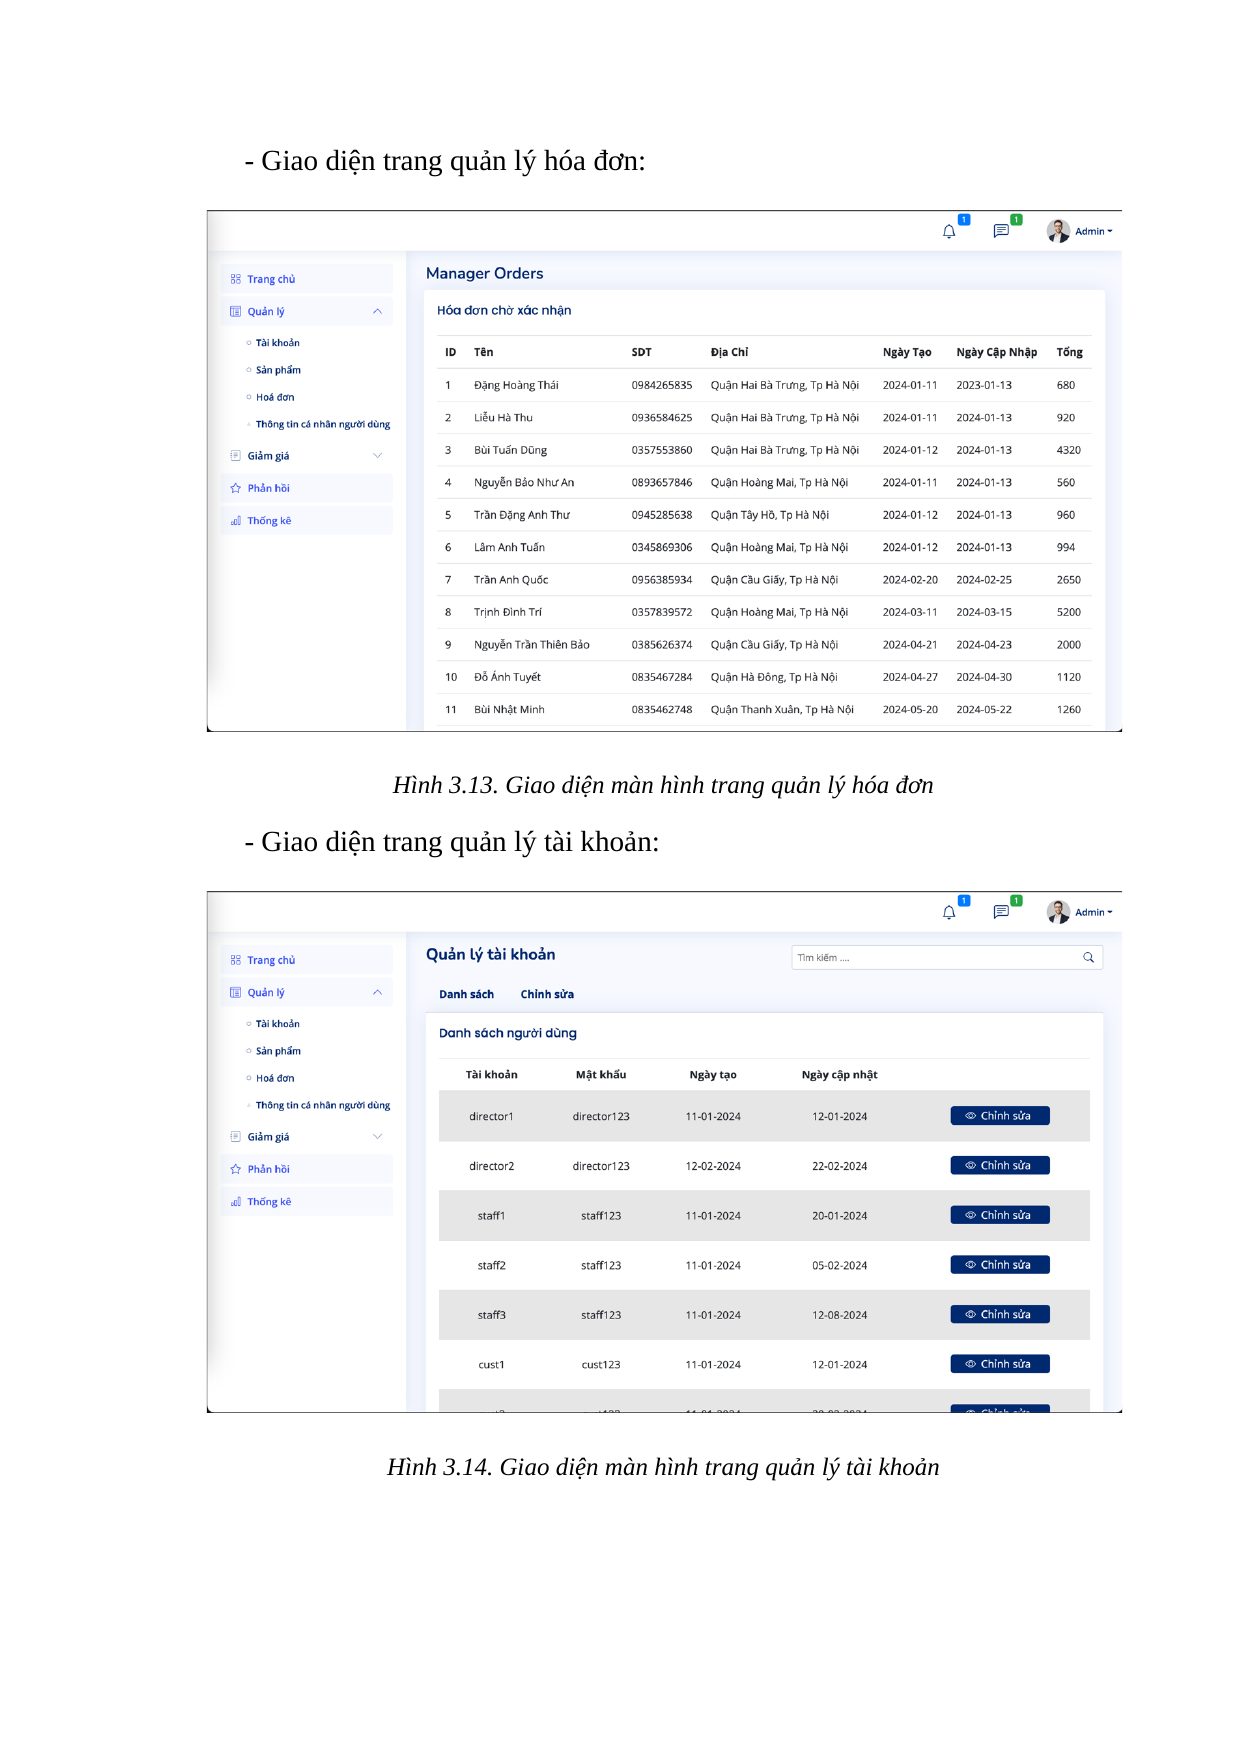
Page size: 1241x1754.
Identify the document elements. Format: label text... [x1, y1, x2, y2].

text - Giao diện trang quản lý tài khoản: [244, 824, 1122, 858]
picture [206, 210, 1123, 732]
text - Giao diện trang quản lý hóa đơn: [244, 143, 1122, 177]
text Hình 3.13. Giao diện màn hình trang quản lý hóa đơn [207, 771, 1122, 799]
picture [206, 891, 1123, 1413]
text Hình 3.14. Giao diện màn hình trang quản lý tài khoản [207, 1452, 1122, 1481]
